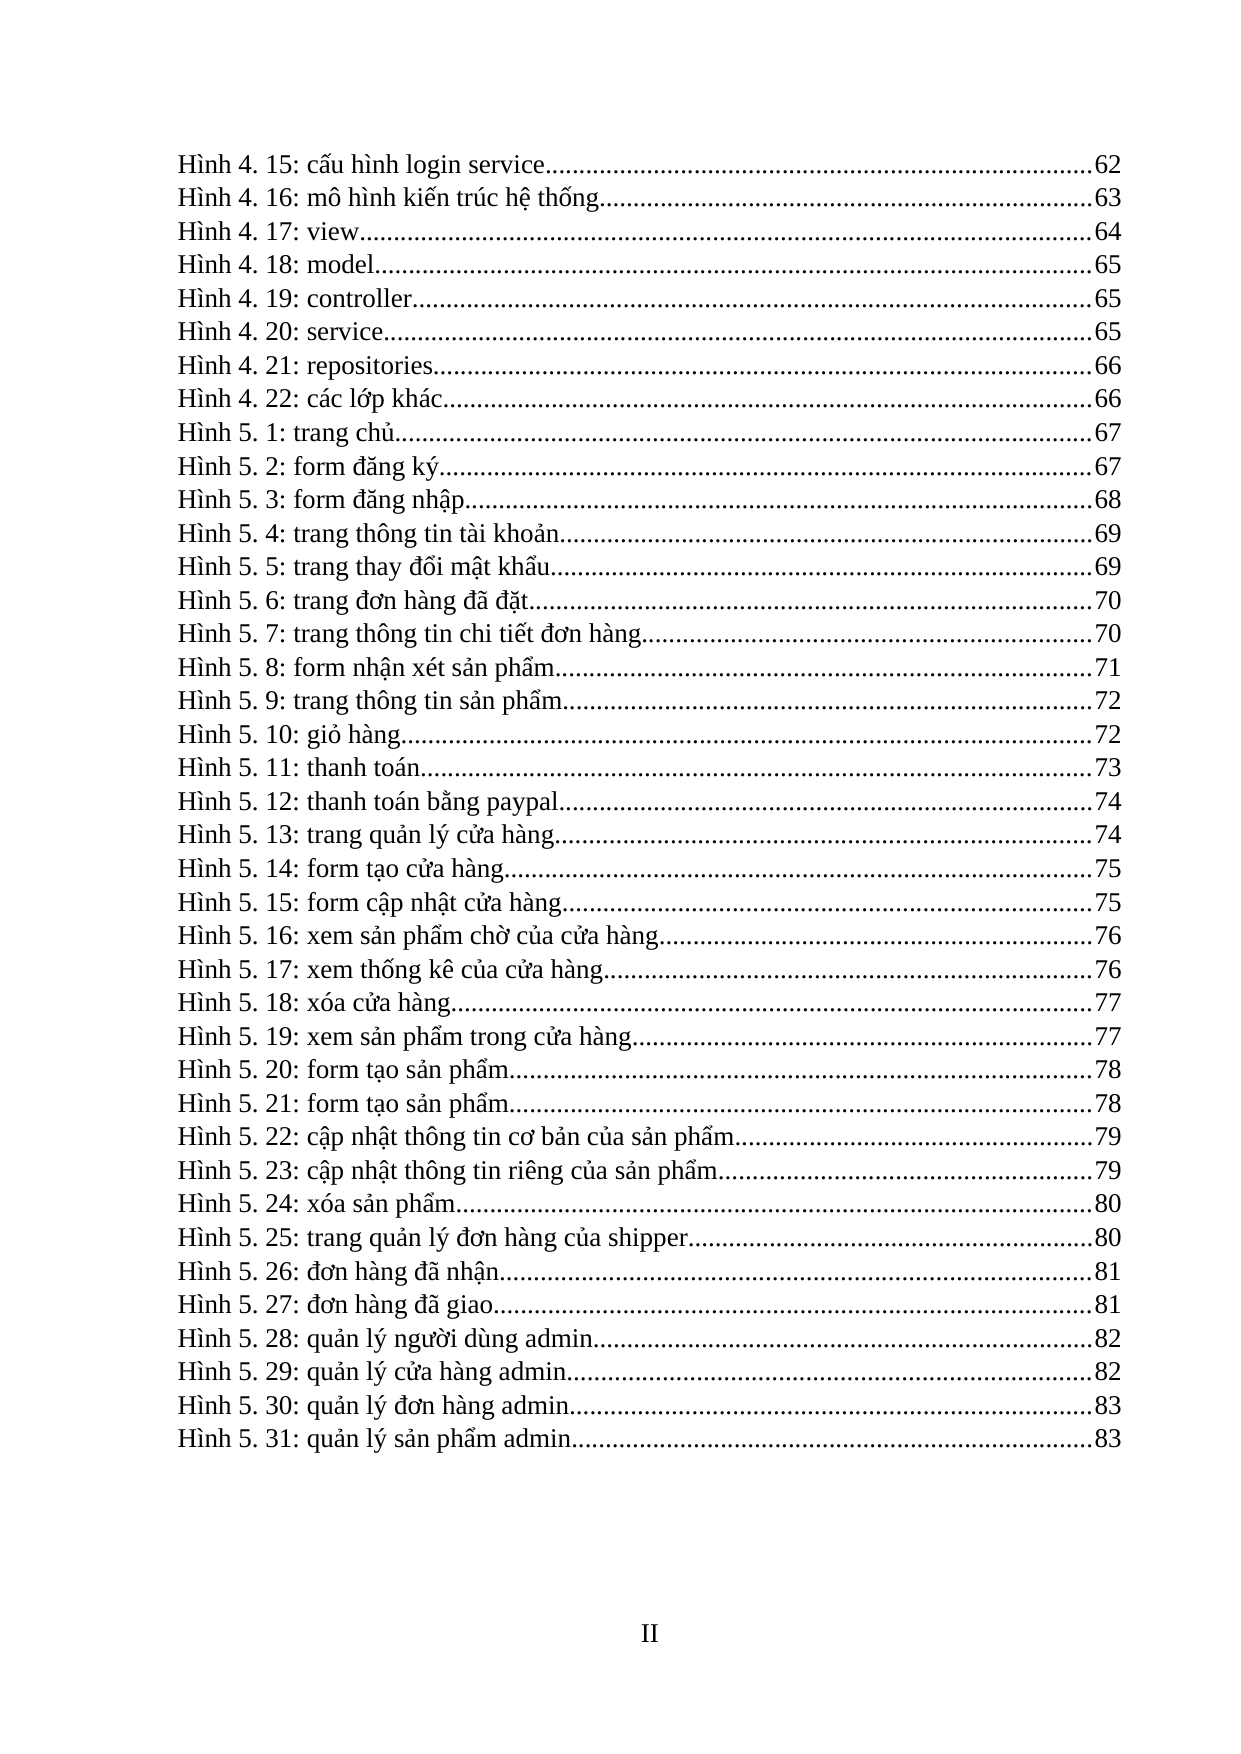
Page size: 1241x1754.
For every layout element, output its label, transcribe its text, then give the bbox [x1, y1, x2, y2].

text Hình 4. 18: model 65 [177, 248, 1122, 279]
text Hình 5. 29: quản lý cửa hàng admin 82 [177, 1355, 1122, 1386]
text Hình 5. 27: đơn hàng đã giao 81 [177, 1288, 1122, 1319]
text Hình 4. 16: mô hình kiến trúc hệ thống 63 [177, 181, 1122, 212]
text Hình 5. 19: xem sản phẩm trong cửa hàng 77 [177, 1020, 1122, 1051]
text Hình 5. 21: form tạo sản phẩm 78 [177, 1087, 1122, 1118]
text Hình 5. 15: form cập nhật cửa hàng 75 [177, 886, 1122, 917]
text Hình 5. 6: trang đơn hàng đã đặt 70 [177, 584, 1122, 615]
text Hình 5. 2: form đăng ký 67 [177, 449, 1122, 481]
text Hình 4. 21: repositories 66 [177, 349, 1122, 380]
text Hình 4. 22: các lớp khác 66 [177, 382, 1122, 414]
text Hình 4. 17: view 64 [177, 215, 1122, 246]
text Hình 5. 22: cập nhật thông tin cơ bản của sản phẩm 79 [177, 1120, 1122, 1152]
text Hình 5. 24: xóa sản phẩm 80 [177, 1187, 1122, 1219]
text Hình 5. 25: trang quản lý đơn hàng của shipper 80 [177, 1221, 1122, 1252]
text Hình 5. 18: xóa cửa hàng 77 [177, 986, 1122, 1017]
text Hình 5. 28: quản lý người dùng admin 82 [177, 1322, 1122, 1353]
text Hình 5. 8: form nhận xét sản phẩm 71 [177, 651, 1122, 682]
text Hình 5. 30: quản lý đơn hàng admin 83 [177, 1389, 1122, 1420]
text Hình 5. 23: cập nhật thông tin riêng của sản phẩm 79 [177, 1154, 1122, 1185]
text Hình 5. 4: trang thông tin tài khoản 69 [177, 517, 1122, 548]
text Hình 4. 20: service 65 [177, 315, 1122, 347]
text Hình 5. 12: thanh toán bằng paypal 74 [177, 785, 1122, 816]
text Hình 5. 1: trang chủ 67 [177, 416, 1122, 447]
text Hình 5. 20: form tạo sản phẩm 78 [177, 1053, 1122, 1084]
text Hình 5. 16: xem sản phẩm chờ của cửa hàng 76 [177, 919, 1122, 950]
text Hình 5. 3: form đăng nhập 68 [177, 483, 1122, 514]
text Hình 5. 7: trang thông tin chi tiết đơn hàng 70 [177, 617, 1122, 648]
text Hình 5. 14: form tạo cửa hàng 75 [177, 852, 1122, 883]
text Hình 5. 5: trang thay đổi mật khẩu 69 [177, 550, 1122, 581]
text Hình 4. 15: cấu hình login service 62 [177, 148, 1122, 179]
text Hình 4. 19: controller 65 [177, 282, 1122, 313]
text Hình 5. 9: trang thông tin sản phẩm 72 [177, 684, 1122, 716]
text Hình 5. 10: giỏ hàng 72 [177, 718, 1122, 749]
text Hình 5. 26: đơn hàng đã nhận 81 [177, 1254, 1122, 1286]
text Hình 5. 13: trang quản lý cửa hàng 74 [177, 818, 1122, 850]
text Hình 5. 31: quản lý sản phẩm admin 83 [177, 1422, 1122, 1453]
text Hình 5. 11: thanh toán 73 [177, 751, 1122, 783]
text Hình 5. 17: xem thống kê của cửa hàng 76 [177, 953, 1122, 984]
